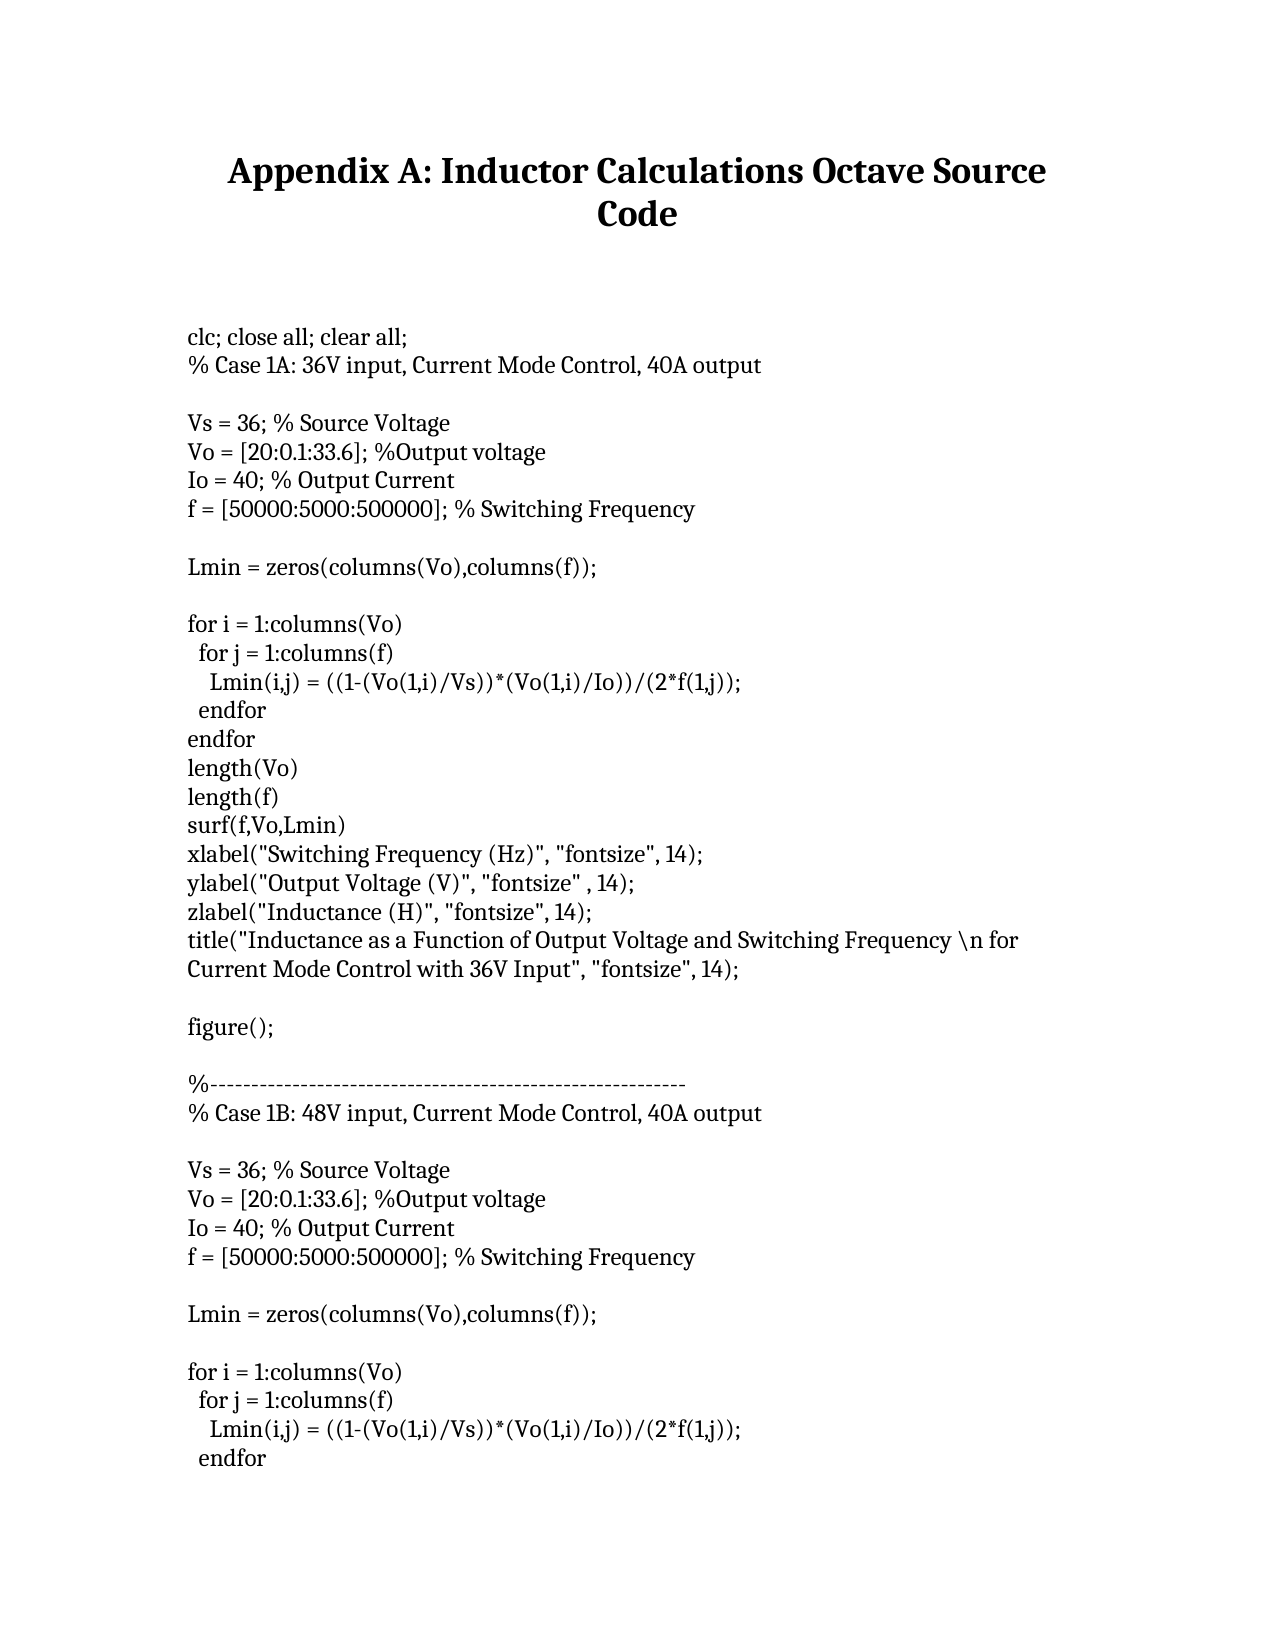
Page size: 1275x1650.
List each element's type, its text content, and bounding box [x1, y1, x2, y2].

text % Case 1B: 48V input, Current Mode Control, 40A output [187, 1099, 1087, 1127]
text f = [50000:5000:500000]; % Switching Frequency [187, 495, 1087, 524]
text endfor [187, 1444, 1087, 1472]
text % Case 1A: 36V input, Current Mode Control, 40A output [187, 351, 1087, 380]
text Vo = [20:0.1:33.6]; %Output voltage [187, 437, 1087, 466]
text length(Vo) [187, 754, 1087, 782]
text Vs = 36; % Source Voltage [187, 1156, 1087, 1185]
text xlabel("Switching Frequency (Hz)", "fontsize", 14); [187, 840, 1087, 869]
text Vs = 36; % Source Voltage [187, 409, 1087, 437]
text for j = 1:columns(f) [187, 639, 1087, 667]
text zlabel("Inductance (H)", "fontsize", 14); [187, 897, 1087, 926]
text for j = 1:columns(f) [187, 1386, 1087, 1415]
text Io = 40; % Output Current [187, 466, 1087, 495]
text length(f) [187, 782, 1087, 811]
text for i = 1:columns(Vo) [187, 610, 1087, 639]
text title("Inductance as a Function of Output Voltage and Switching Frequency \n for Current Mode Control with 36V Input", "fontsize", 14); [187, 926, 1087, 984]
text Lmin(i,j) = ((1-(Vo(1,i)/Vs))*(Vo(1,i)/Io))/(2*f(1,j)); [187, 1415, 1087, 1444]
text surf(f,Vo,Lmin) [187, 811, 1087, 840]
text Lmin = zeros(columns(Vo),columns(f)); [187, 1300, 1087, 1329]
text Lmin = zeros(columns(Vo),columns(f)); [187, 552, 1087, 581]
text for i = 1:columns(Vo) [187, 1357, 1087, 1386]
text figure(); [187, 1012, 1087, 1041]
text ylabel("Output Voltage (V)", "fontsize" , 14); [187, 869, 1087, 897]
text Io = 40; % Output Current [187, 1214, 1087, 1242]
text Appendix A: Inductor Calculations Octave Source Code [187, 150, 1087, 236]
text Lmin(i,j) = ((1-(Vo(1,i)/Vs))*(Vo(1,i)/Io))/(2*f(1,j)); [187, 667, 1087, 696]
text Vo = [20:0.1:33.6]; %Output voltage [187, 1185, 1087, 1214]
text f = [50000:5000:500000]; % Switching Frequency [187, 1242, 1087, 1271]
text endfor [187, 725, 1087, 754]
text endfor [187, 696, 1087, 725]
text clc; close all; clear all; [187, 322, 1087, 351]
text %---------------------------------------------------------- [187, 1070, 1087, 1099]
